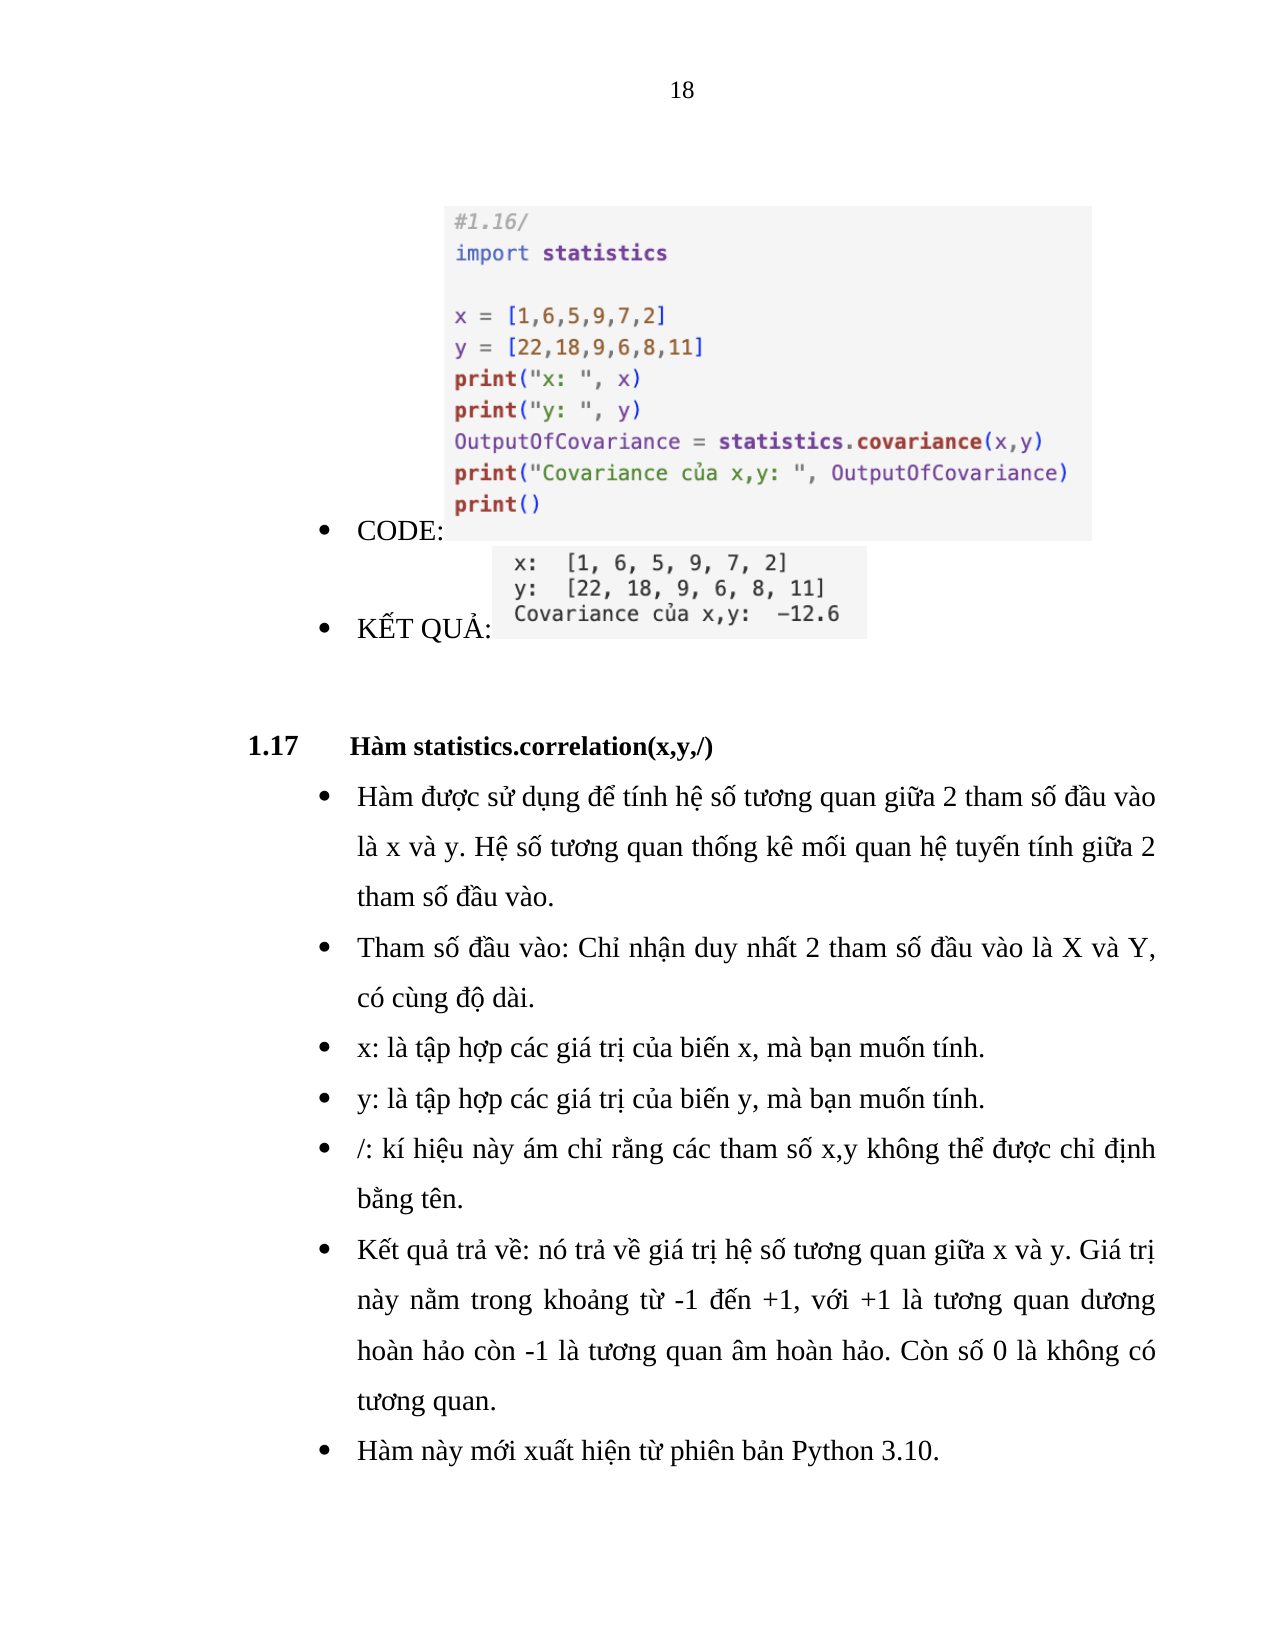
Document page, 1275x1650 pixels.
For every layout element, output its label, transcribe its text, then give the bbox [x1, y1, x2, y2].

picture [444, 206, 1093, 541]
list y: là tập hợp các giá trị của biến y, mà bạn muốn tính. [319, 1081, 1157, 1114]
list Hàm này mới xuất hiện từ phiên bản Python 3.10. [319, 1433, 1157, 1467]
list Hàm được sử dụng để tính hệ số tương quan giữa 2 tham số đầu vào là x và y. Hệ số tương quan thống kê mối quan hệ tuyến tính giữa 2 tham số đầu vào. [319, 779, 1157, 913]
list /: kí hiệu này ám chỉ rằng các tham số x,y không thể được chỉ định bằng tên. [319, 1131, 1157, 1215]
list x: là tập hợp các giá trị của biến x, mà bạn muốn tính. [319, 1030, 1157, 1064]
picture [492, 546, 868, 639]
text 1.17 Hàm statistics.correlation(x,y,/) [207, 728, 1157, 762]
list Kết quả trả về: nó trả về giá trị hệ số tương quan giữa x và y. Giá trị này nằm trong khoảng từ -1 đến +1, với +1 là tương quan dương hoàn hảo còn -1 là tương quan âm hoàn hảo. Còn số 0 là không có tương quan. [319, 1232, 1157, 1417]
list Tham số đầu vào: Chỉ nhận duy nhất 2 tham số đầu vào là X và Y, có cùng độ dài. [319, 930, 1157, 1014]
